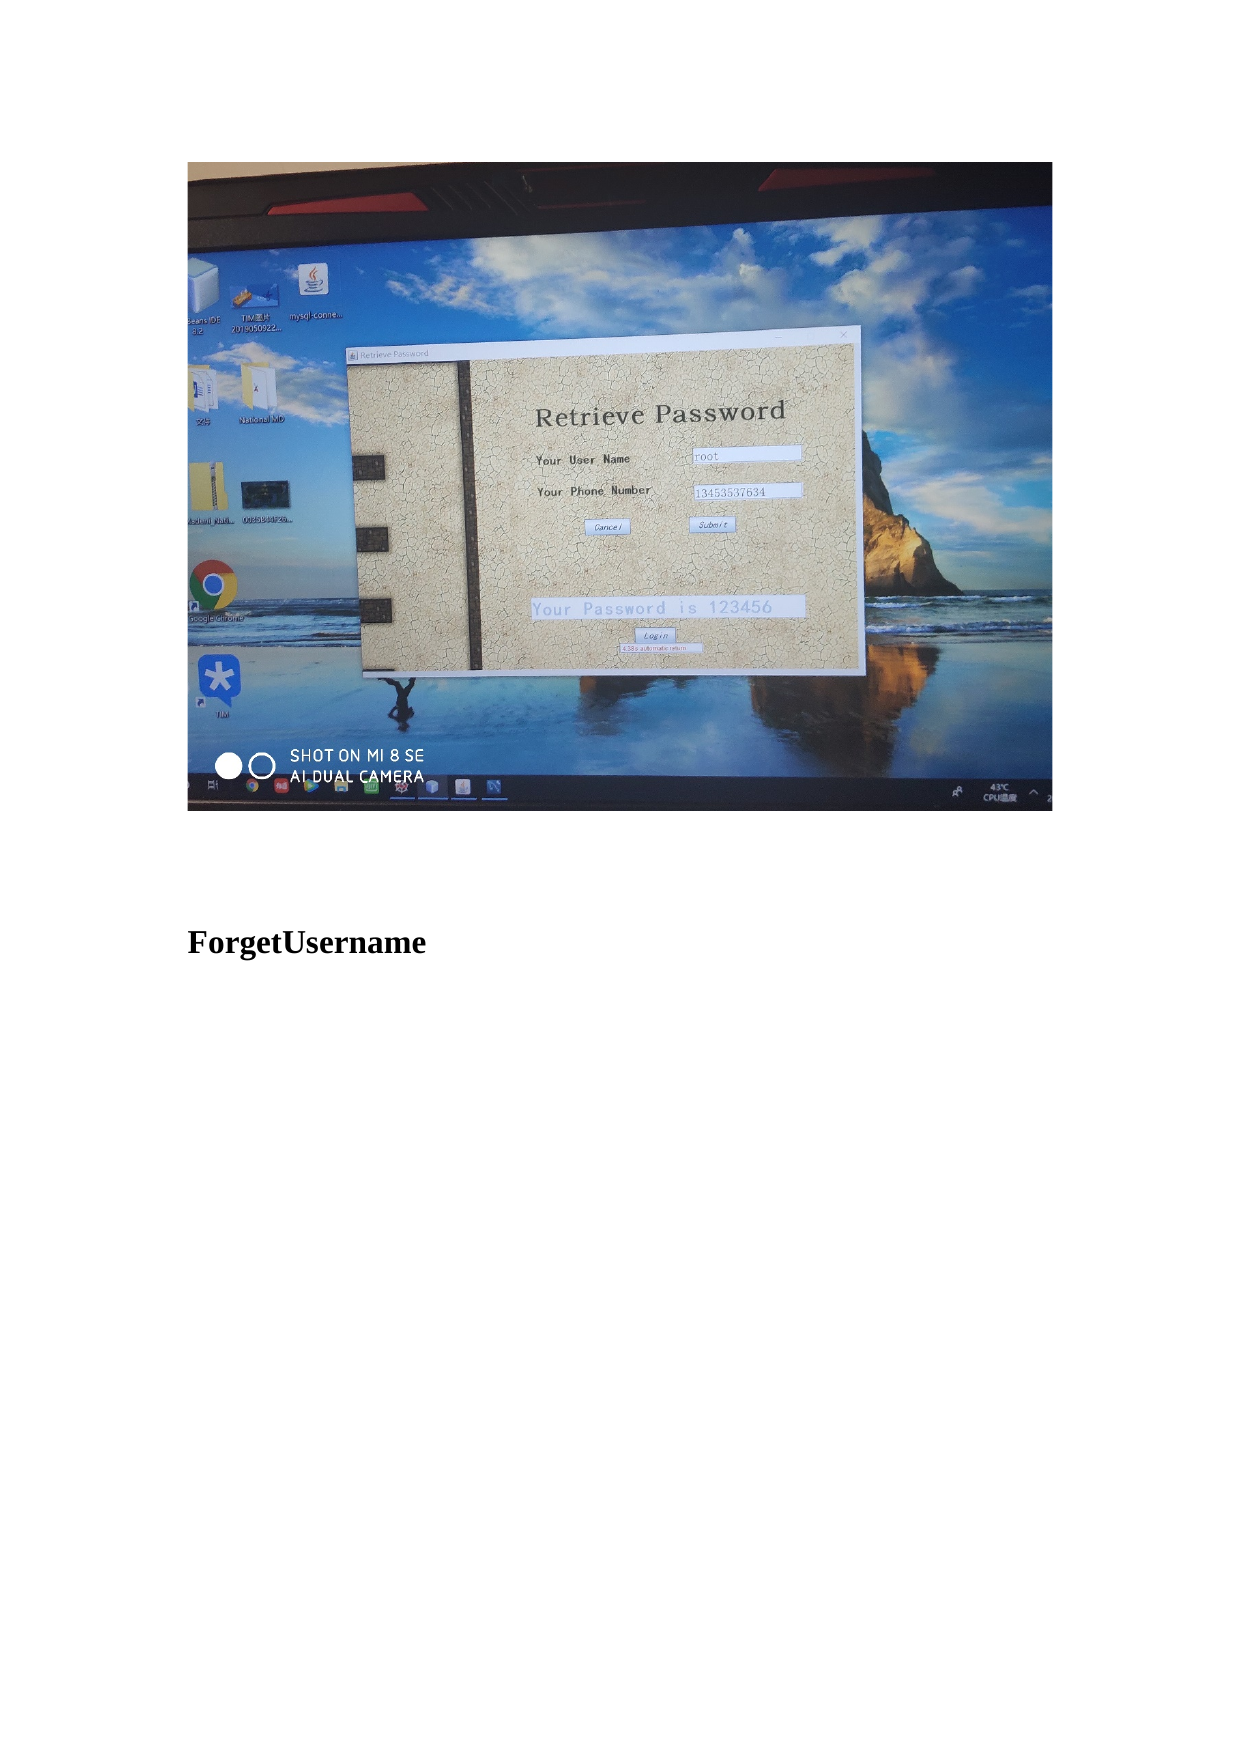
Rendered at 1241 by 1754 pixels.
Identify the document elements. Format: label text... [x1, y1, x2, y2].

text ForgetUsername [187, 909, 1053, 974]
picture [187, 162, 1053, 811]
